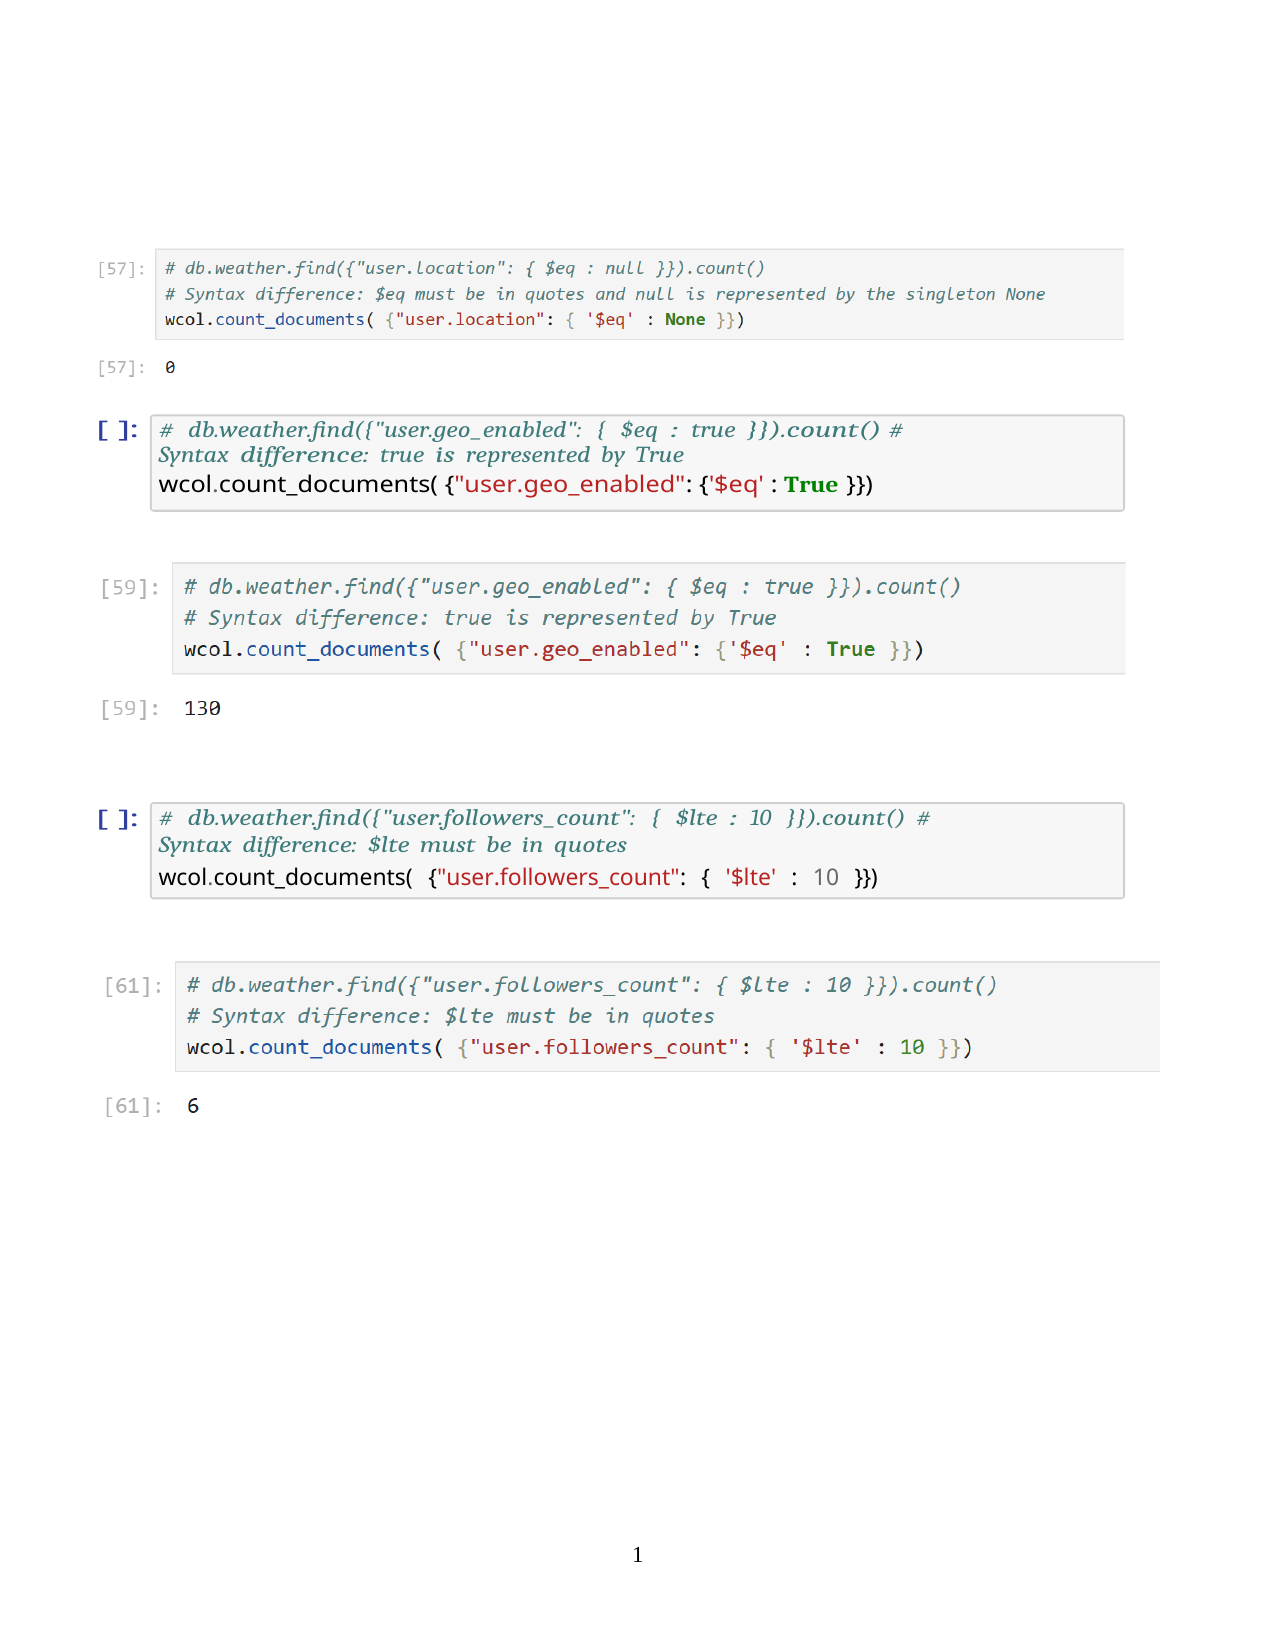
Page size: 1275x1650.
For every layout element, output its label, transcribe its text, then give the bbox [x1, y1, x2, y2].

text [ ]: [96, 801, 1162, 833]
picture [96, 246, 1125, 382]
text [ ]: [96, 413, 1162, 444]
picture [96, 957, 1160, 1129]
picture [96, 555, 1126, 728]
